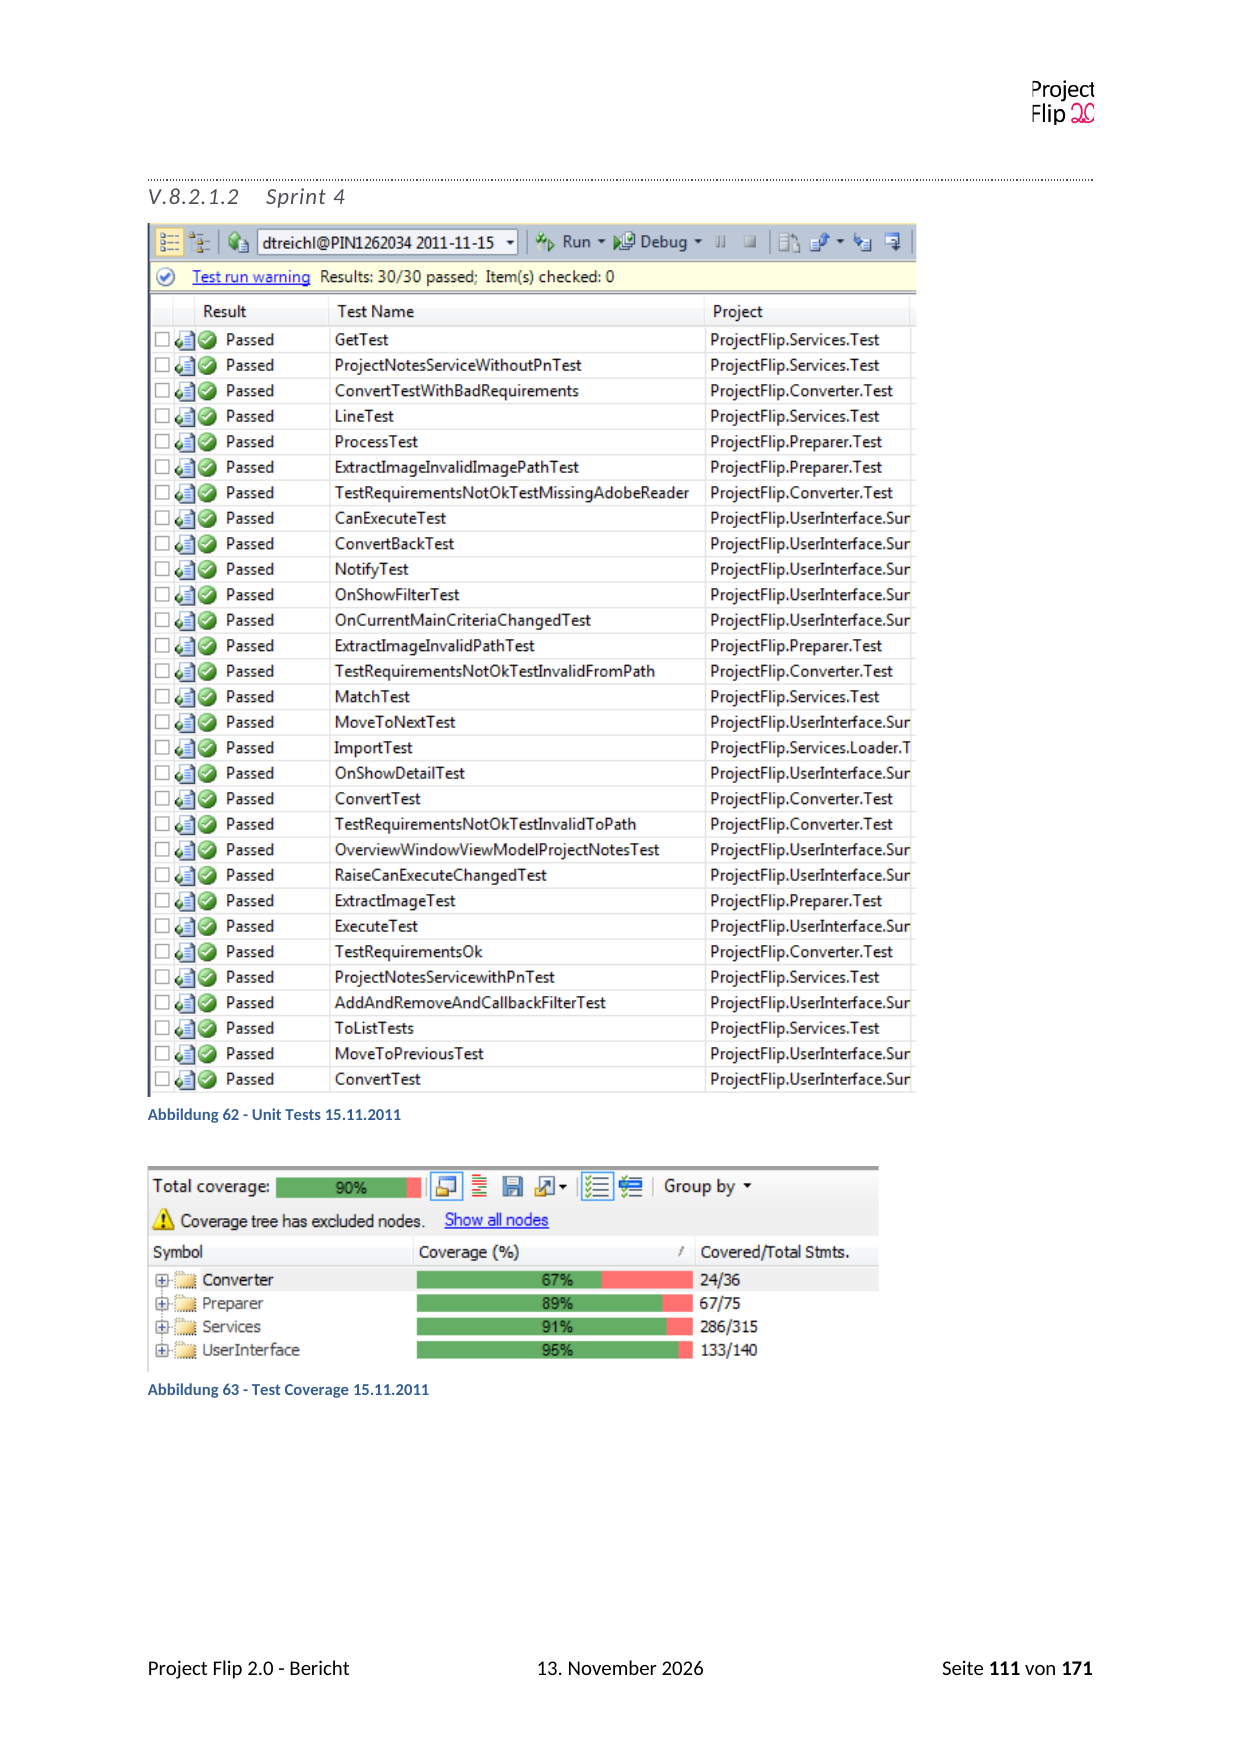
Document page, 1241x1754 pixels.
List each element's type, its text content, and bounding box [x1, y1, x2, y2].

picture [1081, 79, 1097, 124]
subtitle Sprint 4 [148, 179, 1093, 211]
picture [147, 223, 917, 1097]
picture [147, 1166, 879, 1372]
